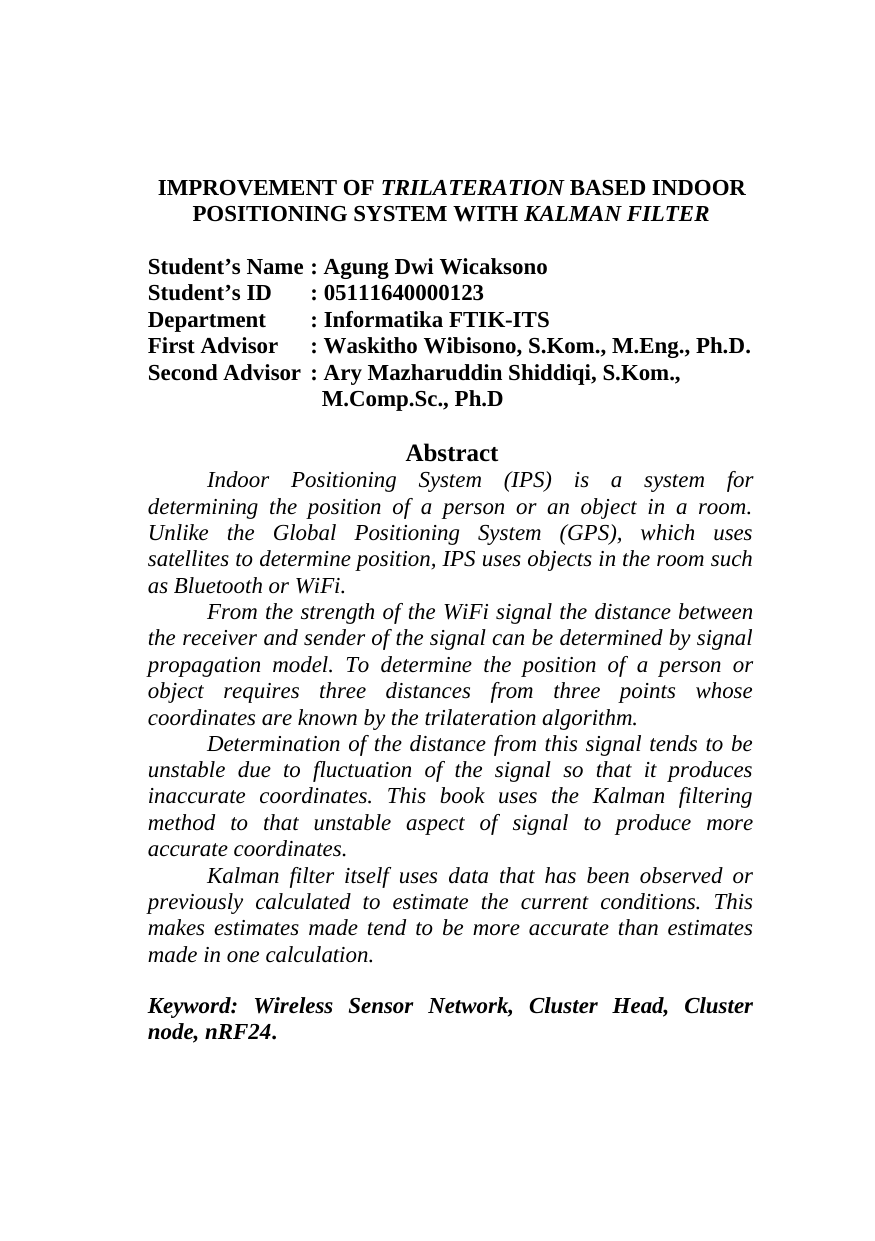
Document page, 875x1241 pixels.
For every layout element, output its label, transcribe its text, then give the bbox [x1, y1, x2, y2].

subtitle Abstract [148, 438, 756, 466]
text First Advisor : Waskitho Wibisono, S.Kom., M.Eng., Ph.D. [148, 332, 756, 358]
text Determination of the distance from this signal tends to be unstable due to fluctuation of the signal so that it produces inaccurate coordinates. This book uses the Kalman filtering method to that unstable aspect of signal to produce more accurate coordinates. [148, 730, 756, 862]
text Keyword: Wireless Sensor Network, Cluster Head, Cluster node, nRF24. [148, 992, 756, 1045]
text Department : Informatika FTIK-ITS [148, 306, 756, 332]
text From the strength of the WiFi signal the distance between the receiver and sender of the signal can be determined by signal propagation model. To determine the position of a person or object requires three distances from three points whose coordinates are known by the trilateration algorithm. [148, 598, 756, 730]
text Kalman filter itself uses data that has been observed or previously calculated to estimate the current conditions. This makes estimates made tend to be more accurate than estimates made in one calculation. [148, 862, 756, 967]
text Student’s Name : Agung Dwi Wicaksono [148, 253, 756, 279]
text IMPROVEMENT OF TRILATERATION BASED INDOOR POSITIONING SYSTEM WITH KALMAN FILTER [148, 174, 756, 227]
text Indoor Positioning System (IPS) is a system for determining the position of a person or an object in a room. Unlike the Global Positioning System (GPS), which uses satellites to determine position, IPS uses objects in the room such as Bluetooth or WiFi. [148, 466, 756, 598]
text Student’s ID : 05111640000123 [148, 279, 756, 306]
text M.Comp.Sc., Ph.D [148, 385, 756, 411]
text Second Advisor : Ary Mazharuddin Shiddiqi, S.Kom., [148, 358, 756, 385]
